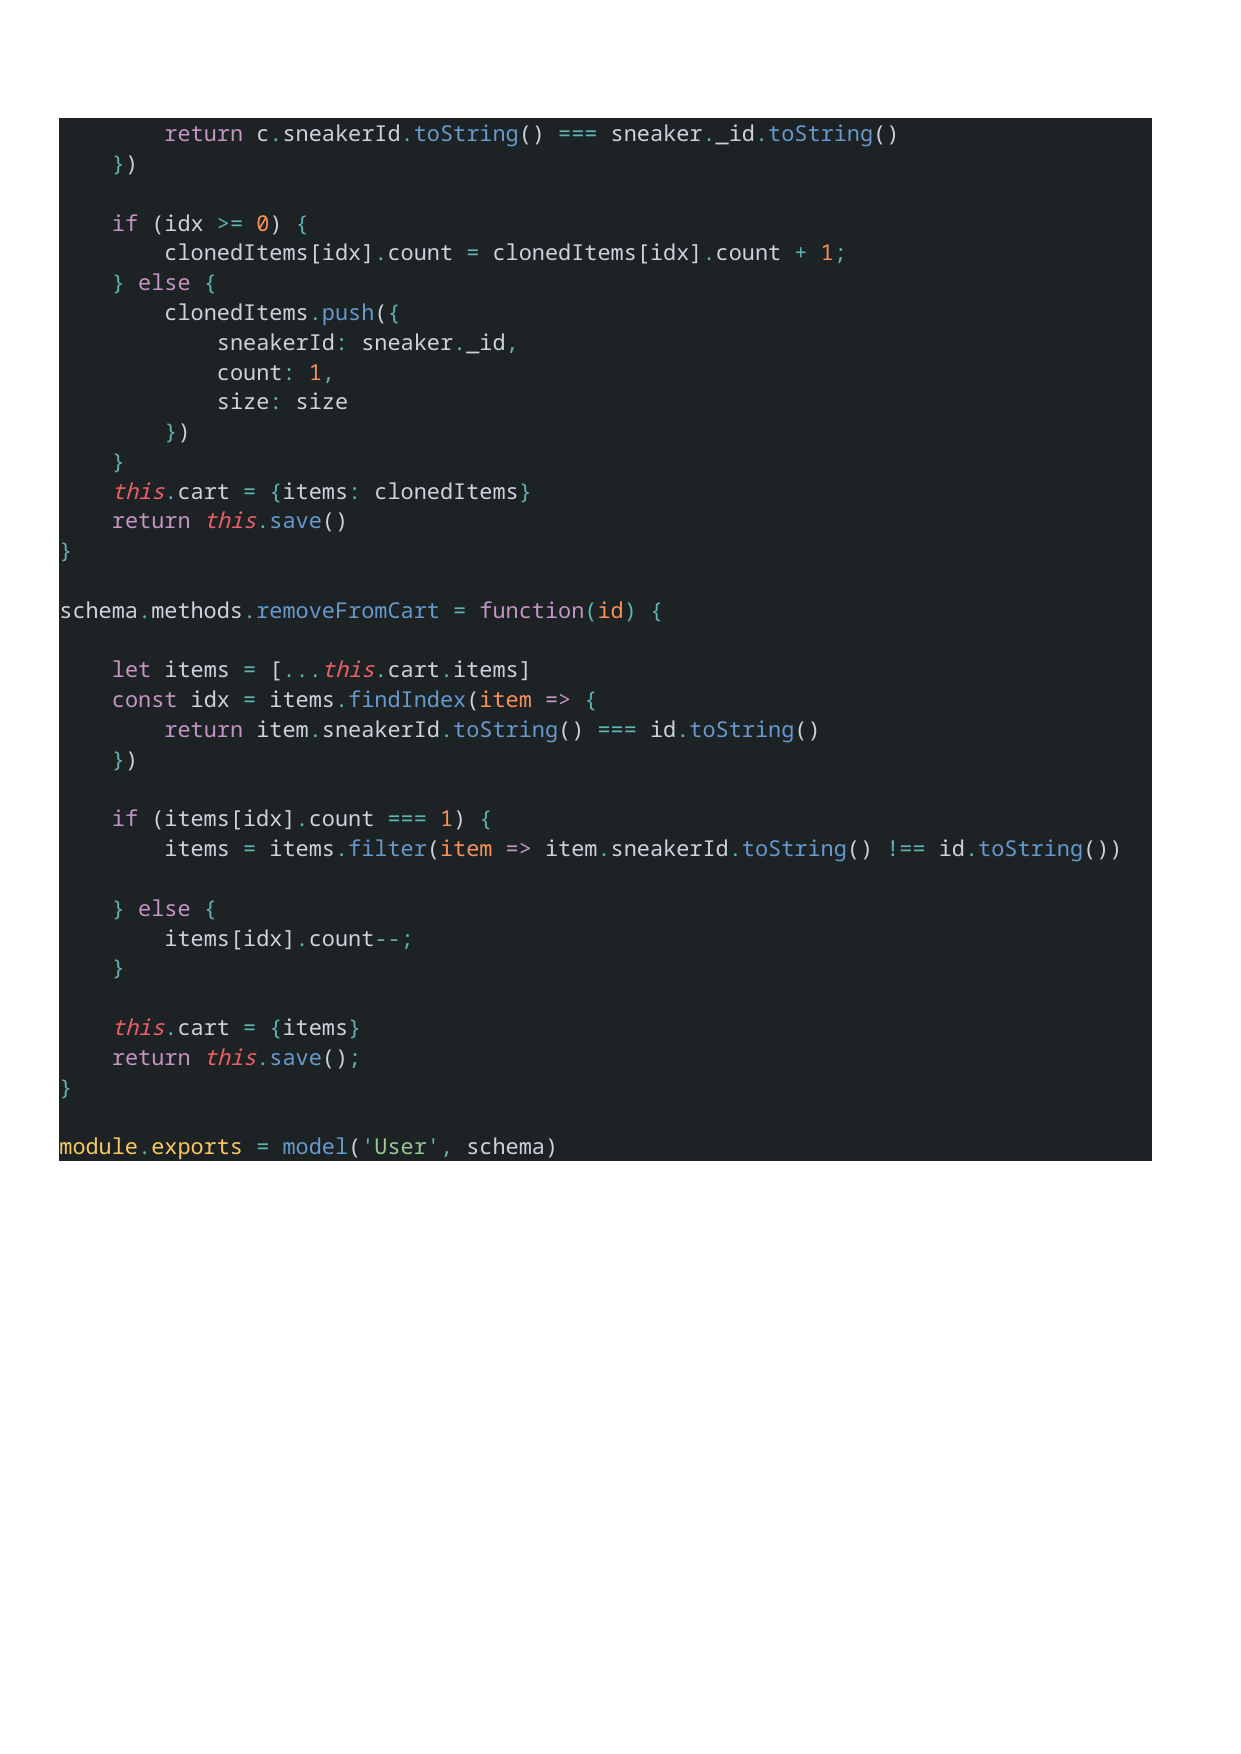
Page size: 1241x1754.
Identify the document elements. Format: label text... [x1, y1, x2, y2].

text } else { [59, 893, 1152, 922]
text items[idx].count--; [59, 922, 1152, 952]
text sneakerId: sneaker._id, [59, 327, 1152, 356]
text module.exports = model('User', schema) [59, 1131, 1152, 1161]
text return c.sneakerId.toString() === sneaker._id.toString() [59, 118, 1152, 148]
text return this.save() [59, 505, 1152, 535]
text if (idx >= 0) { [59, 207, 1152, 237]
text } [59, 952, 1152, 982]
text }) [59, 744, 1152, 773]
text size: size [59, 386, 1152, 416]
text if (items[idx].count === 1) { [59, 803, 1152, 833]
text } [59, 446, 1152, 476]
text let items = [...this.cart.items] [59, 654, 1152, 684]
text count: 1, [59, 356, 1152, 386]
text this.cart = {items: clonedItems} [59, 476, 1152, 505]
text items = items.filter(item => item.sneakerId.toString() !== id.toString()) [59, 833, 1152, 863]
text } else { [59, 267, 1152, 297]
text }) [59, 416, 1152, 446]
text clonedItems.push({ [59, 297, 1152, 327]
text clonedItems[idx].count = clonedItems[idx].count + 1; [59, 237, 1152, 267]
text } [59, 1071, 1152, 1101]
text this.cart = {items} [59, 1012, 1152, 1042]
text } [59, 535, 1152, 565]
text }) [59, 148, 1152, 178]
text const idx = items.findIndex(item => { [59, 684, 1152, 714]
text schema.methods.removeFromCart = function(id) { [59, 595, 1152, 624]
text return this.save(); [59, 1042, 1152, 1071]
text return item.sneakerId.toString() === id.toString() [59, 714, 1152, 744]
